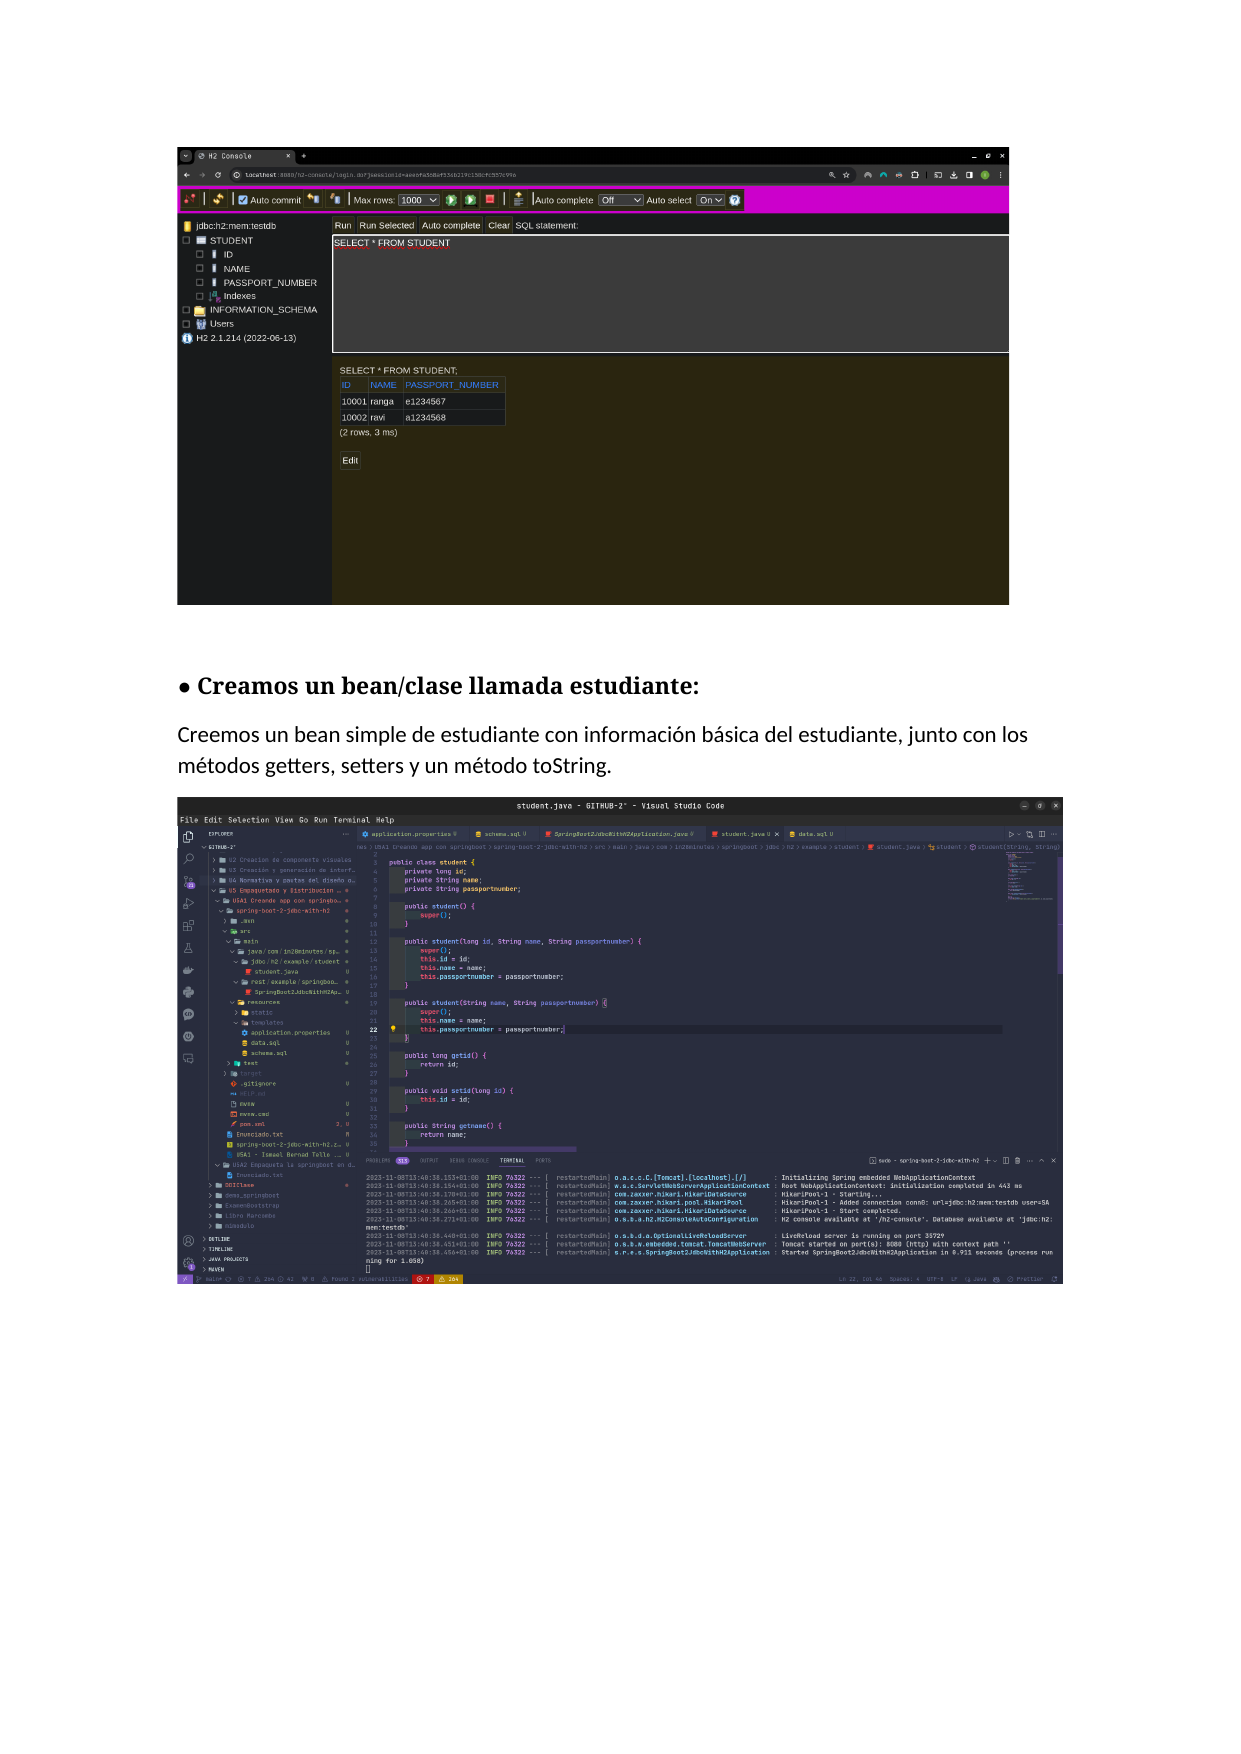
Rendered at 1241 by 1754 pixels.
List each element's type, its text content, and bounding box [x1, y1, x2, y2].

picture [177, 797, 1063, 1284]
text Creemos un bean simple de estudiante con información básica del estudiante, junto con los métodos getters, setters y un método toString. [177, 721, 1063, 779]
text ● Creamos un bean/clase llamada estudiante: [177, 670, 1063, 701]
picture [177, 147, 1010, 605]
